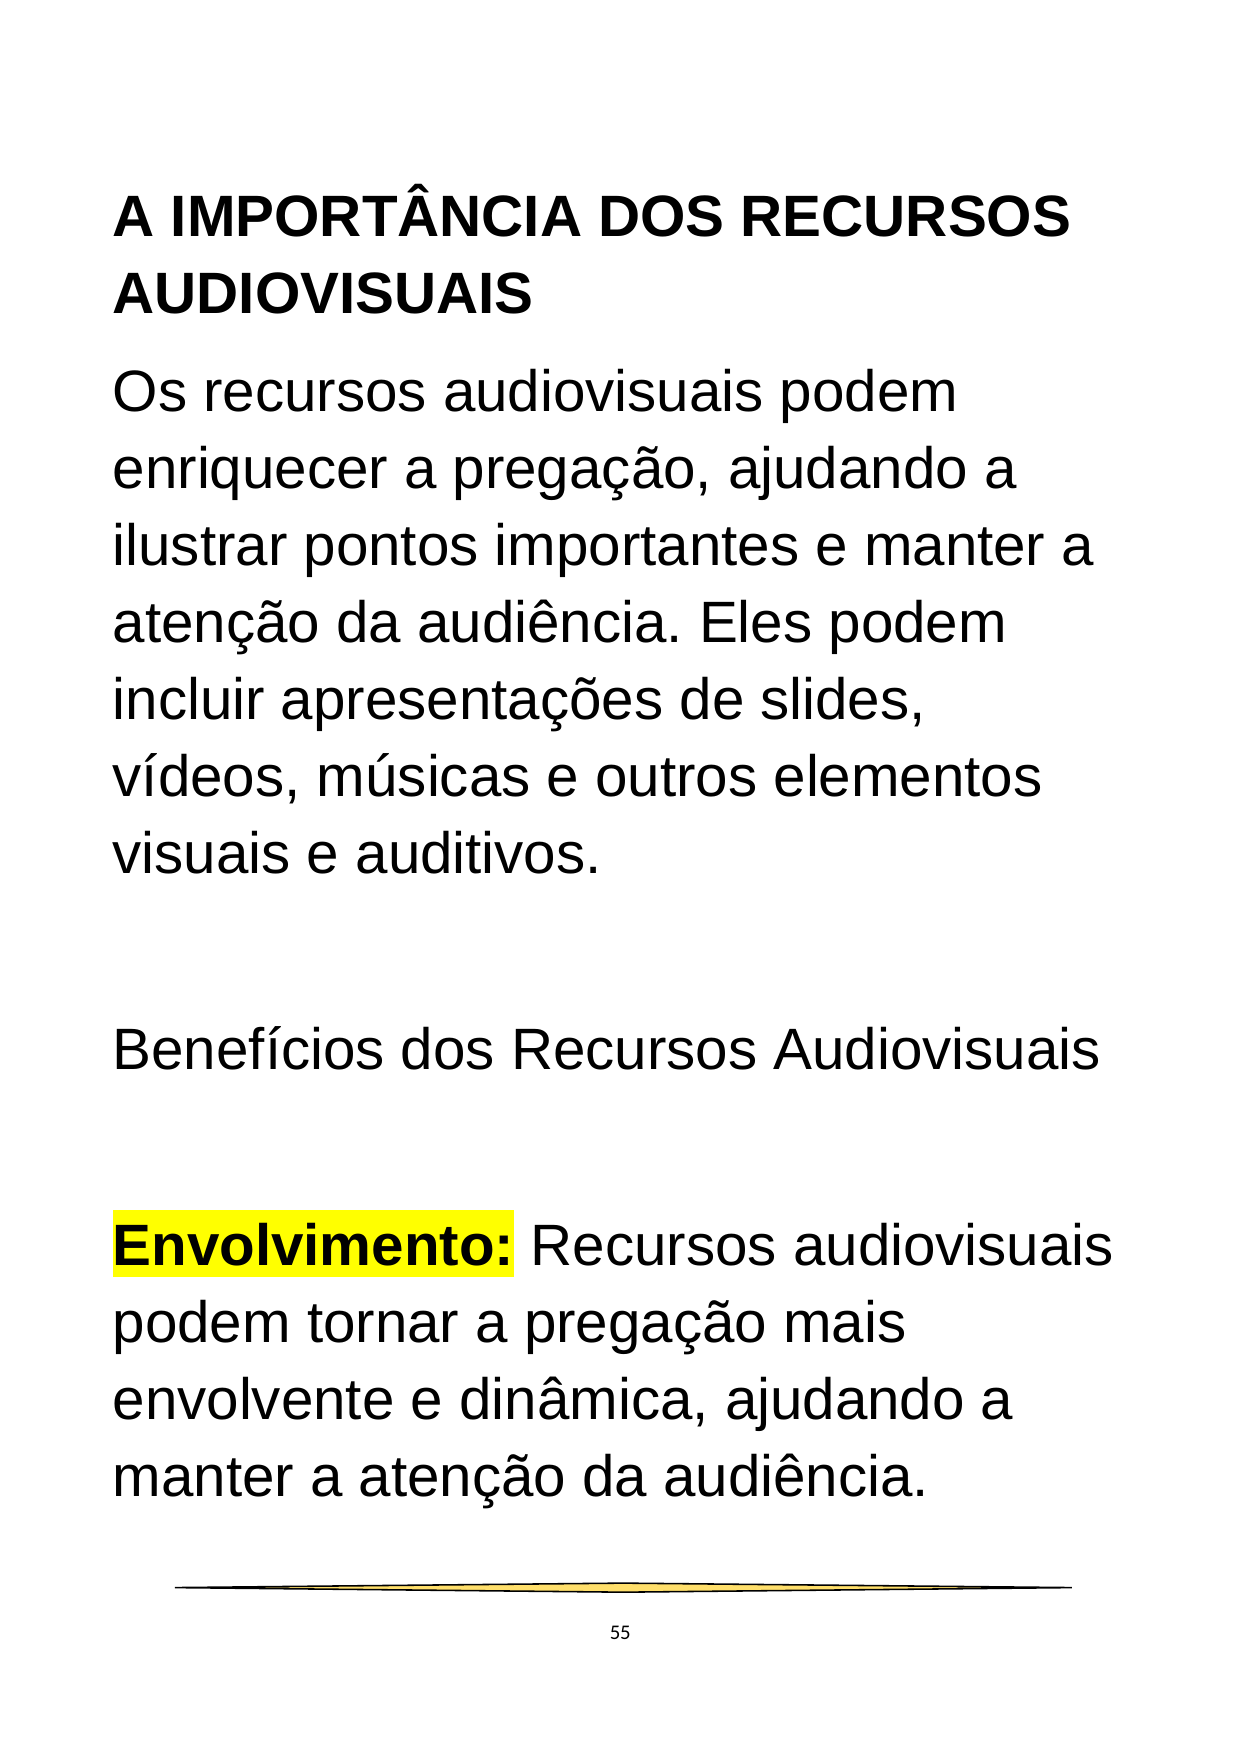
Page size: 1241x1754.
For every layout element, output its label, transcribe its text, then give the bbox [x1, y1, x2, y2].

text Os recursos audiovisuais podem enriquecer a pregação, ajudando a ilustrar pontos importantes e manter a atenção da audiência. Eles podem incluir apresentações de slides, vídeos, músicas e outros elementos visuais e auditivos. [112, 356, 1128, 886]
text A IMPORTÂNCIA DOS RECURSOS AUDIOVISUAIS [112, 181, 1128, 325]
text Envolvimento: Recursos audiovisuais podem tornar a pregação mais envolvente e dinâmica, ajudando a manter a atenção da audiência. [112, 1210, 1128, 1509]
text Benefícios dos Recursos Audiovisuais [112, 1014, 1128, 1082]
